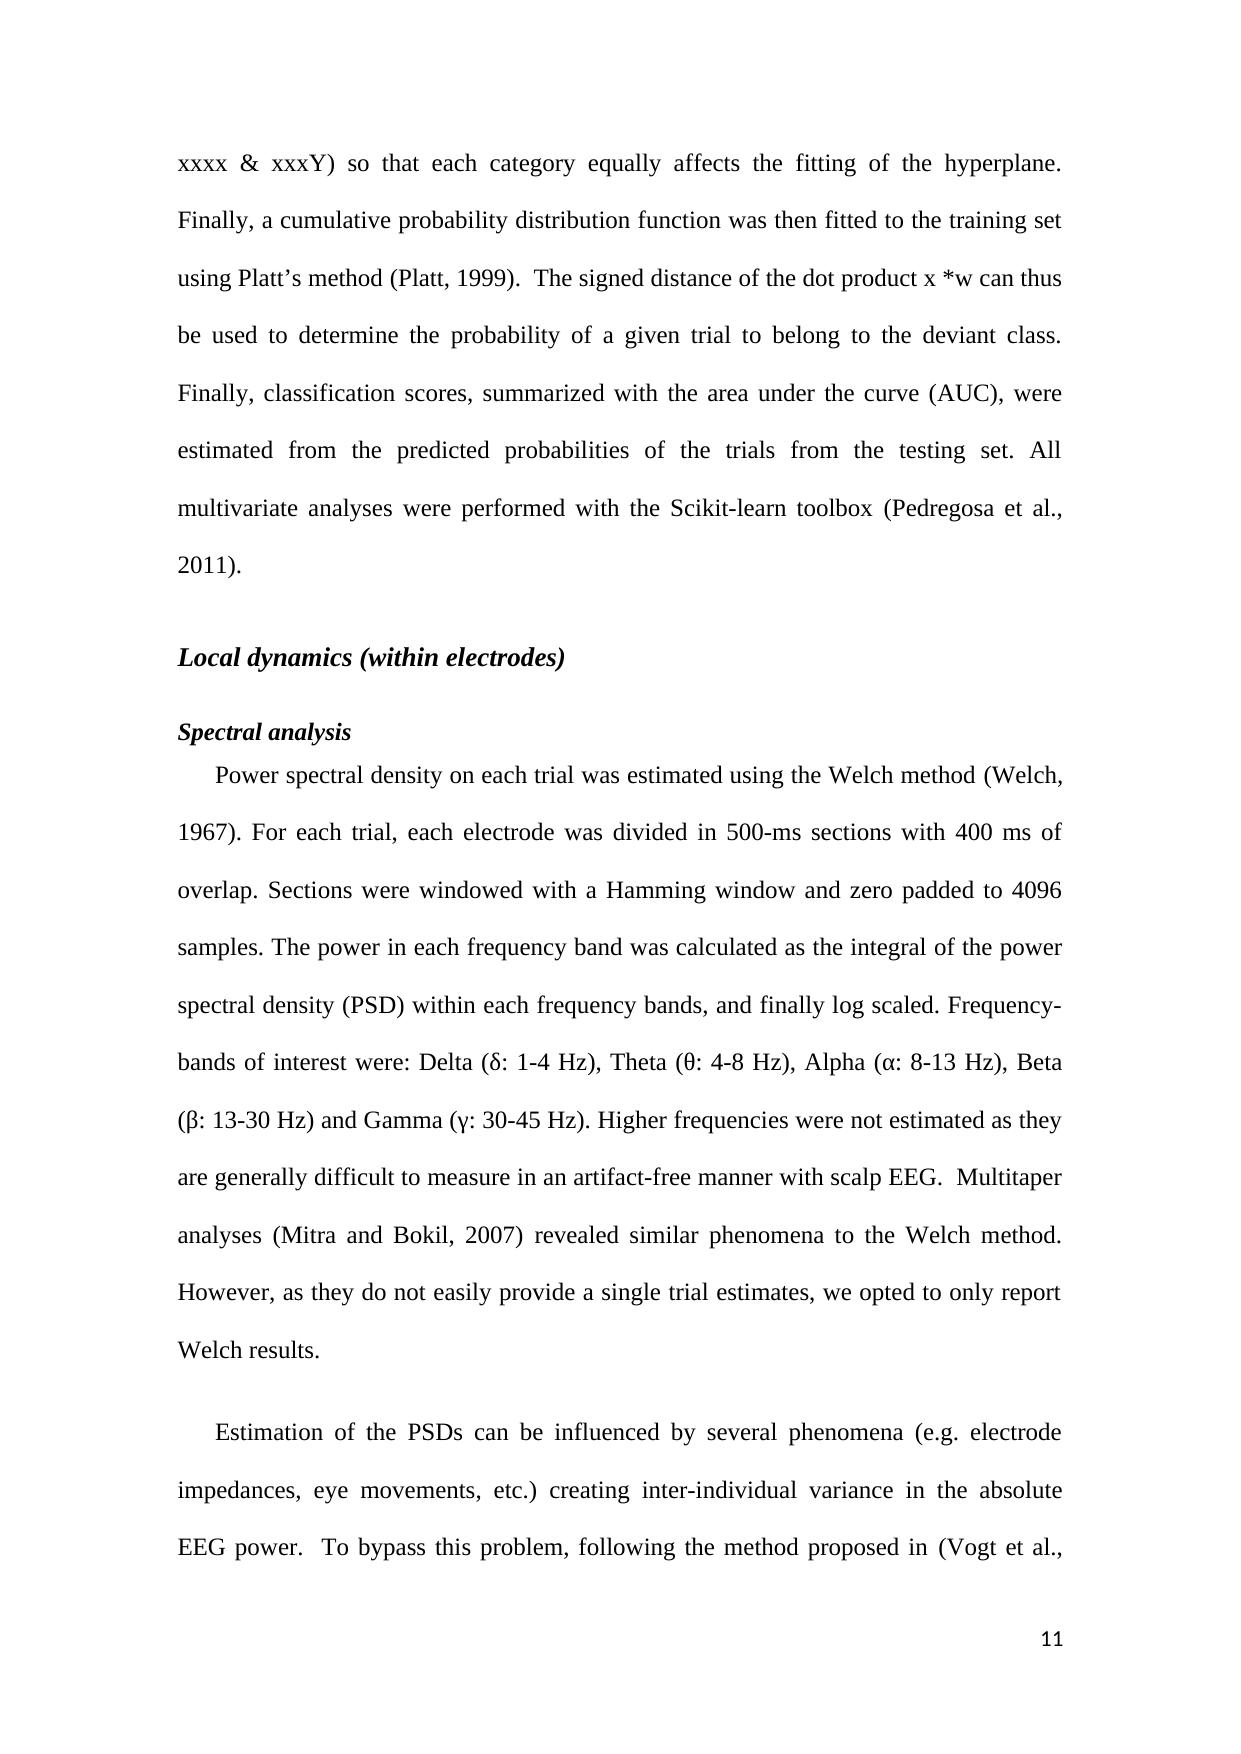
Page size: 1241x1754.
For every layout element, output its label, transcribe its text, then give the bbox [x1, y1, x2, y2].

subtitle Spectral analysis [177, 717, 1063, 746]
text Power spectral density on each trial was estimated using the Welch method (Welch, 1967). For each trial, each electrode was divided in 500-ms sections with 400 ms of overlap. Sections were windowed with a Hamming window and zero padded to 4096 samples. The power in each frequency band was calculated as the integral of the power spectral density (PSD) within each frequency bands, and finally log scaled. Frequency-bands of interest were: Delta (δ: 1-4 Hz), Theta (θ: 4-8 Hz), Alpha (α: 8-13 Hz), Beta (β: 13-30 Hz) and Gamma (γ: 30-45 Hz). Higher frequencies were not estimated as they are generally difficult to measure in an artifact-free manner with scalp EEG. Multitaper analyses (Mitra and Bokil, 2007) revealed similar phenomena to the Welch method. However, as they do not easily provide a single trial estimates, we opted to only report Welch results. [177, 760, 1063, 1364]
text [177, 148, 1063, 579]
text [177, 1417, 1063, 1561]
subtitle Local dynamics (within electrodes) [177, 641, 1063, 672]
